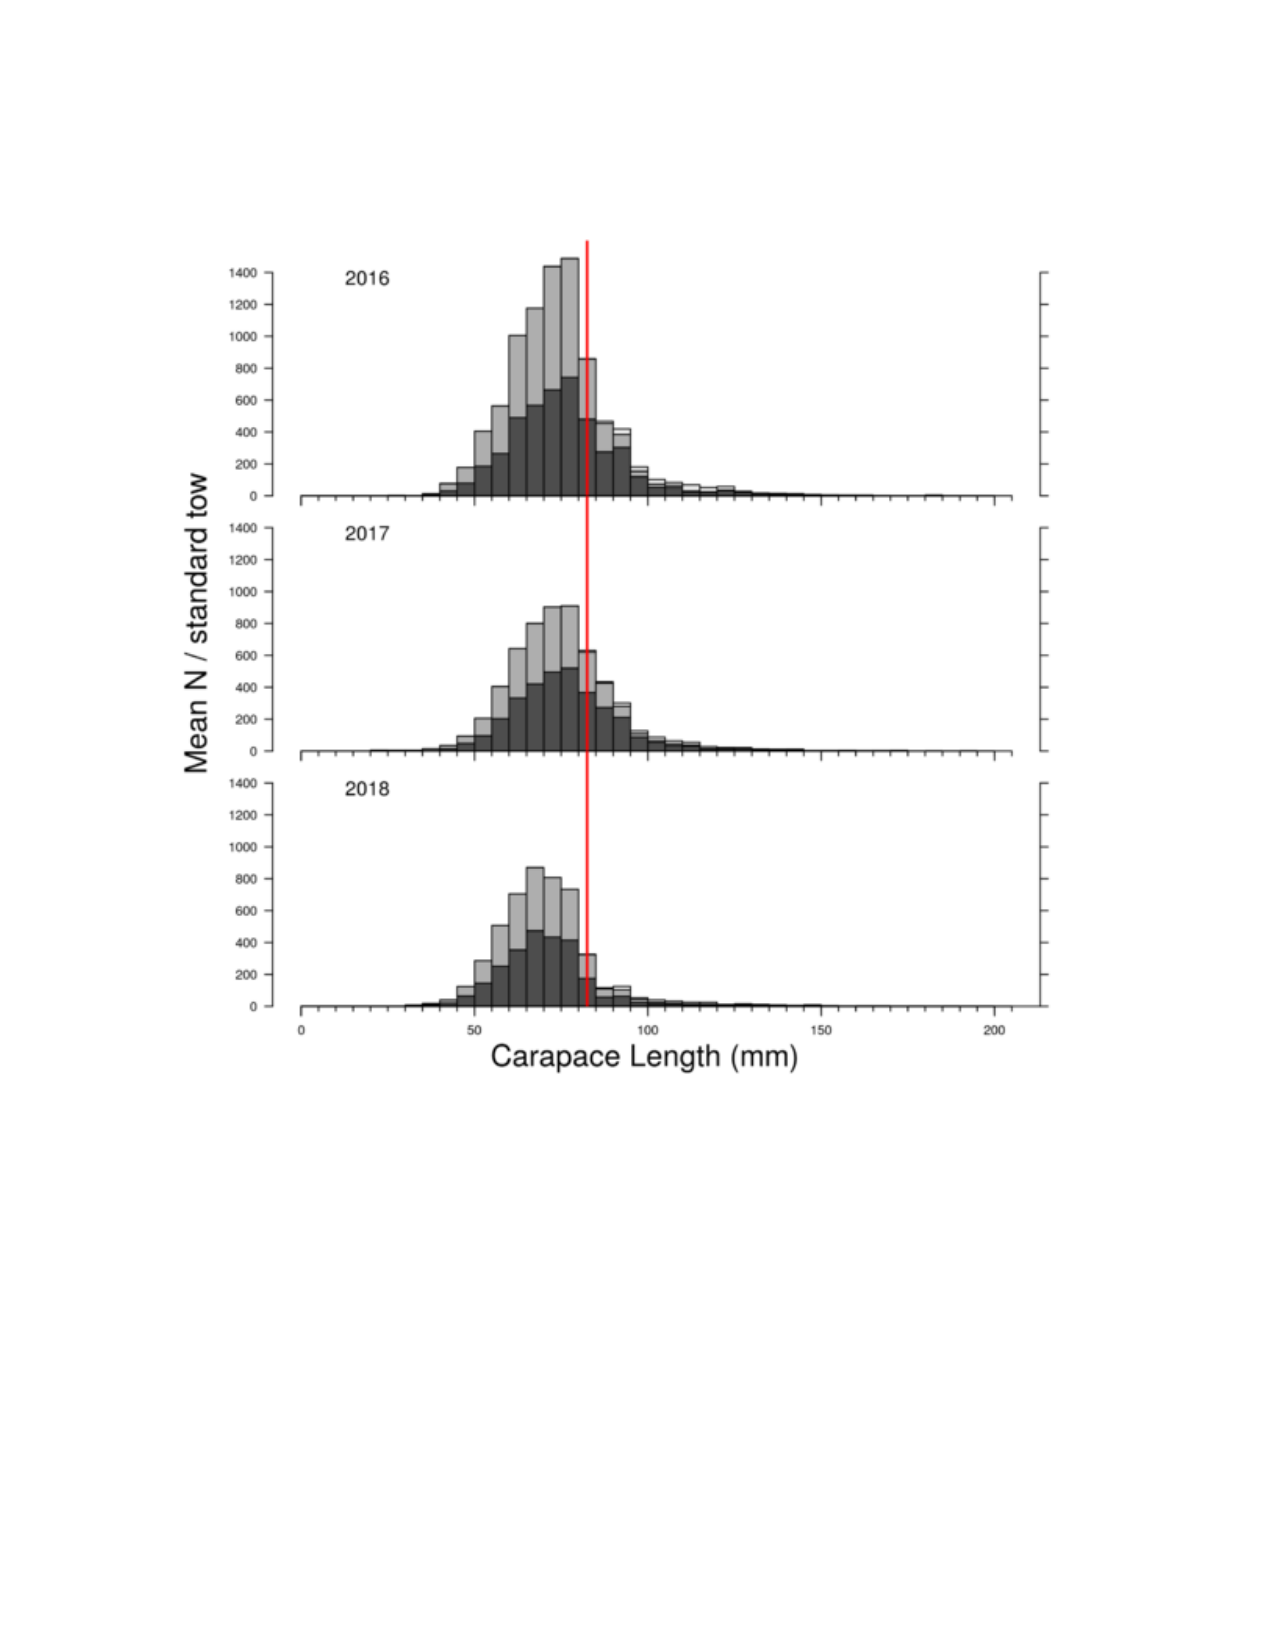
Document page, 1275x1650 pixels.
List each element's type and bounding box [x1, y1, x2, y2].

picture [150, 150, 1110, 1110]
